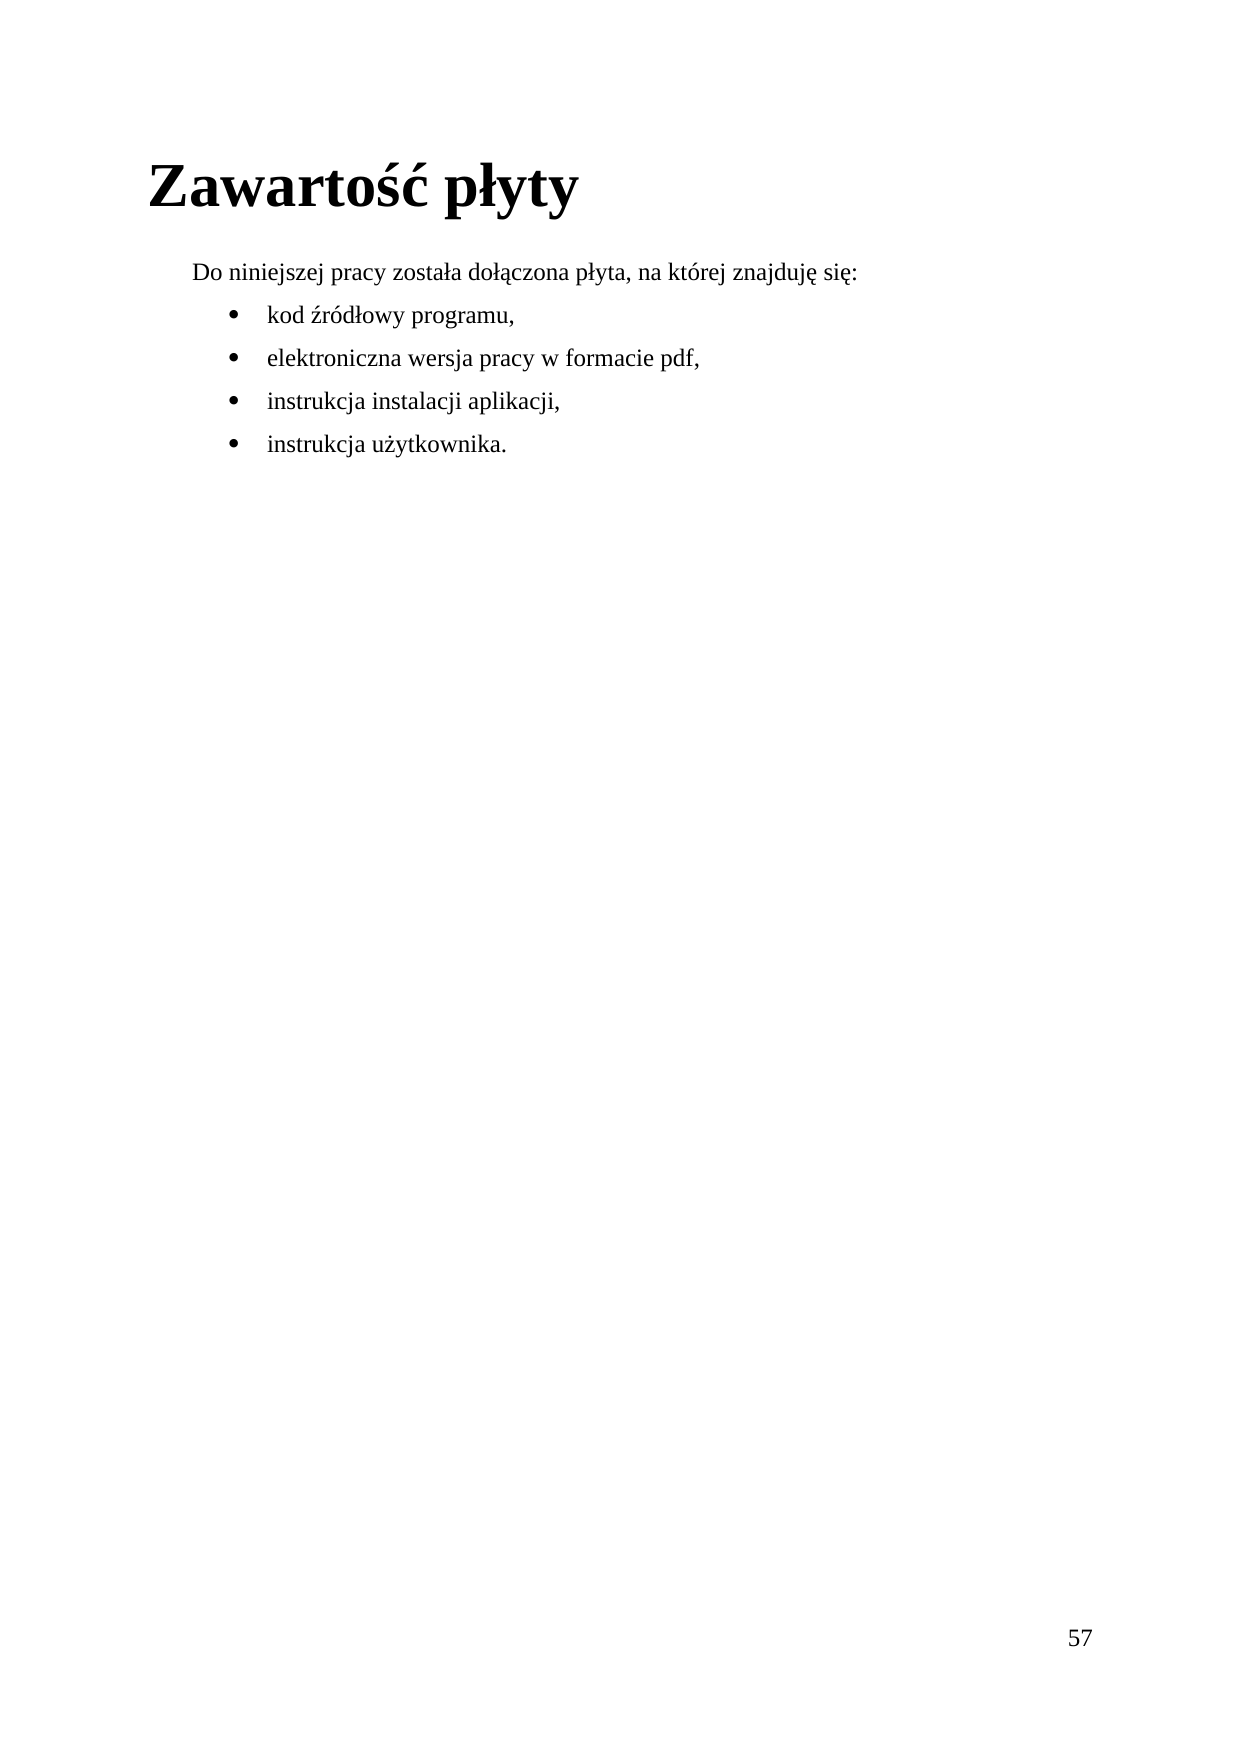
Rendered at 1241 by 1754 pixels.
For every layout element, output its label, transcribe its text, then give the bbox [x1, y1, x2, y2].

subtitle Zawartość płyty [148, 148, 1093, 219]
list instrukcja instalacji aplikacji, [229, 386, 1093, 415]
list elektroniczna wersja pracy w formacie pdf, [229, 343, 1093, 372]
text Do niniejszej pracy została dołączona płyta, na której znajduję się: [148, 257, 1093, 286]
list kod źródłowy programu, [229, 300, 1093, 329]
list instrukcja użytkownika. [229, 429, 1093, 458]
